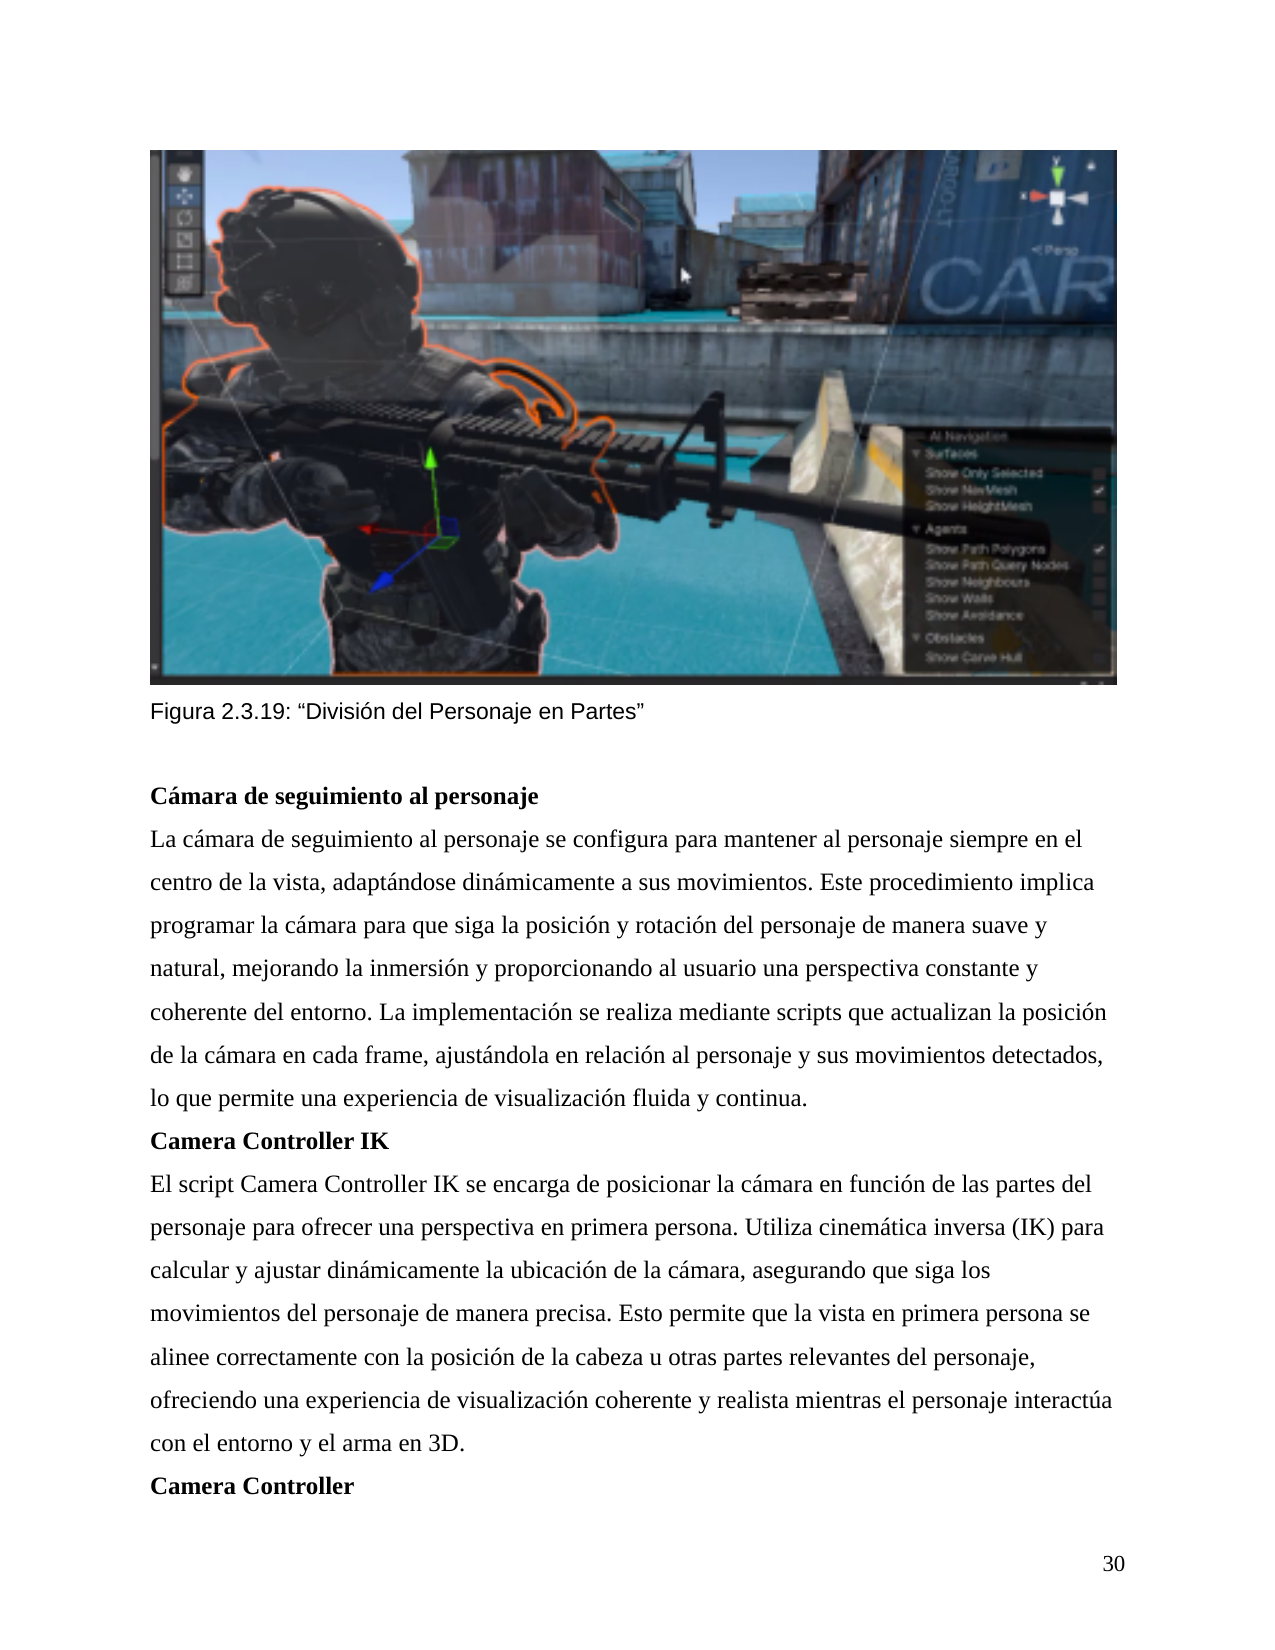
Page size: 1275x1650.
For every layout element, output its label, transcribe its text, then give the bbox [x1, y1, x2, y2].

picture [150, 150, 1117, 685]
text Camera Controller [150, 1471, 1125, 1500]
text Cámara de seguimiento al personaje [150, 781, 1125, 810]
text Camera Controller IK [150, 1126, 1125, 1155]
text Figura 2.3.19: “División del Personaje en Partes” [150, 698, 1125, 725]
text El script Camera Controller IK se encarga de posicionar la cámara en función de las partes del personaje para ofrecer una perspectiva en primera persona. Utiliza cinemática inversa (IK) para calcular y ajustar dinámicamente la ubicación de la cámara, asegurando que siga los movimientos del personaje de manera precisa. Esto permite que la vista en primera persona se alinee correctamente con la posición de la cabeza u otras partes relevantes del personaje, ofreciendo una experiencia de visualización coherente y realista mientras el personaje interactúa con el entorno y el arma en 3D. [150, 1169, 1125, 1457]
text La cámara de seguimiento al personaje se configura para mantener al personaje siempre en el centro de la vista, adaptándose dinámicamente a sus movimientos. Este procedimiento implica programar la cámara para que siga la posición y rotación del personaje de manera suave y natural, mejorando la inmersión y proporcionando al usuario una perspectiva constante y coherente del entorno. La implementación se realiza mediante scripts que actualizan la posición de la cámara en cada frame, ajustándola en relación al personaje y sus movimientos detectados, lo que permite una experiencia de visualización fluida y continua. [150, 824, 1125, 1112]
